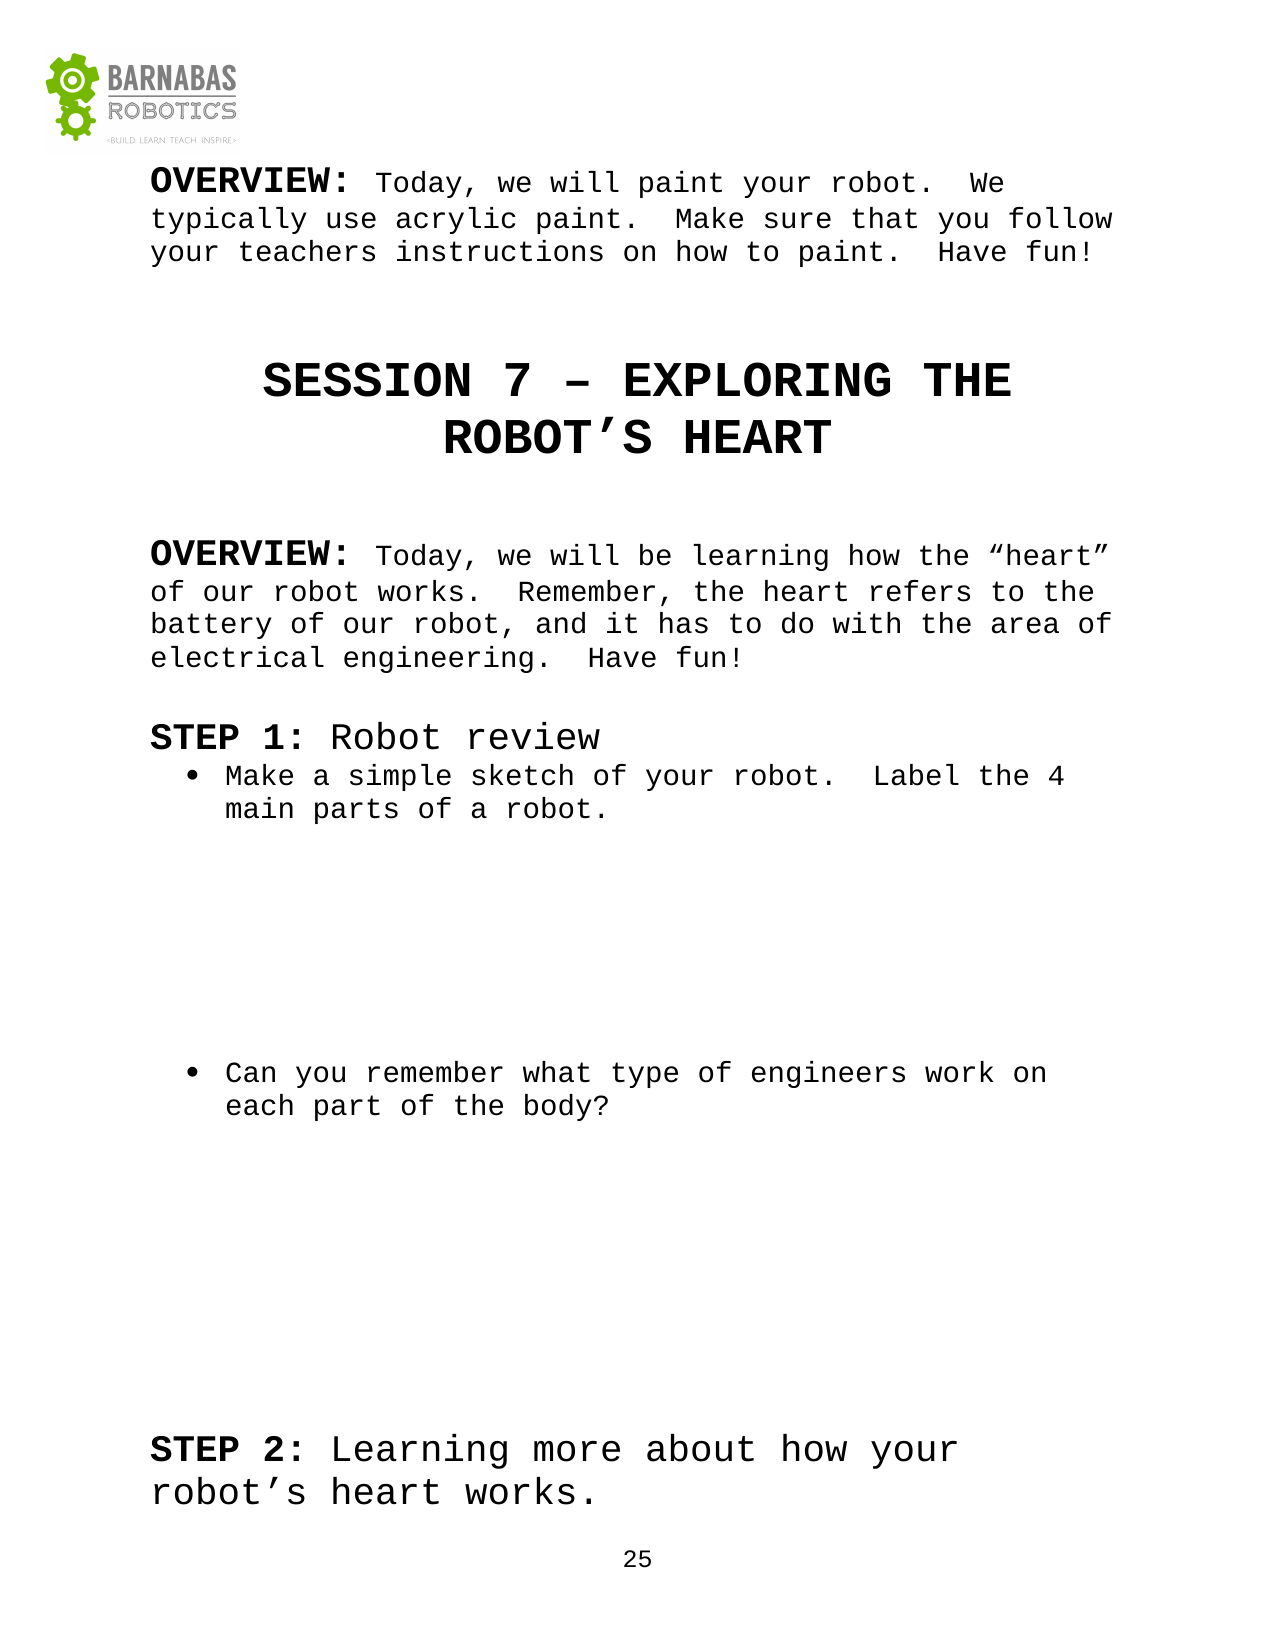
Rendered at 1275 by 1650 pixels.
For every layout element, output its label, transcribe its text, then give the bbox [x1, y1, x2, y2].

text OVERVIEW: Today, we will paint your robot. We typically use acrylic paint. Make sure that you follow your teachers instructions on how to paint. Have fun! [150, 161, 1125, 270]
list Can you remember what type of engineers work on each part of the body? [187, 1058, 1125, 1124]
picture [43, 47, 242, 154]
text STEP 1: Robot review [150, 718, 1125, 761]
list Make a simple sketch of your robot. Label the 4 main parts of a robot. [187, 761, 1125, 827]
text OVERVIEW: Today, we will be learning how the “heart” of our robot works. Remember, the heart refers to the battery of our robot, and it has to do with the area of electrical engineering. Have fun! [150, 534, 1125, 676]
text STEP 2: Learning more about how your robot’s heart works. [150, 1431, 1125, 1516]
text SESSION 7 – EXPLORING THE ROBOT’S HEART [150, 355, 1125, 468]
